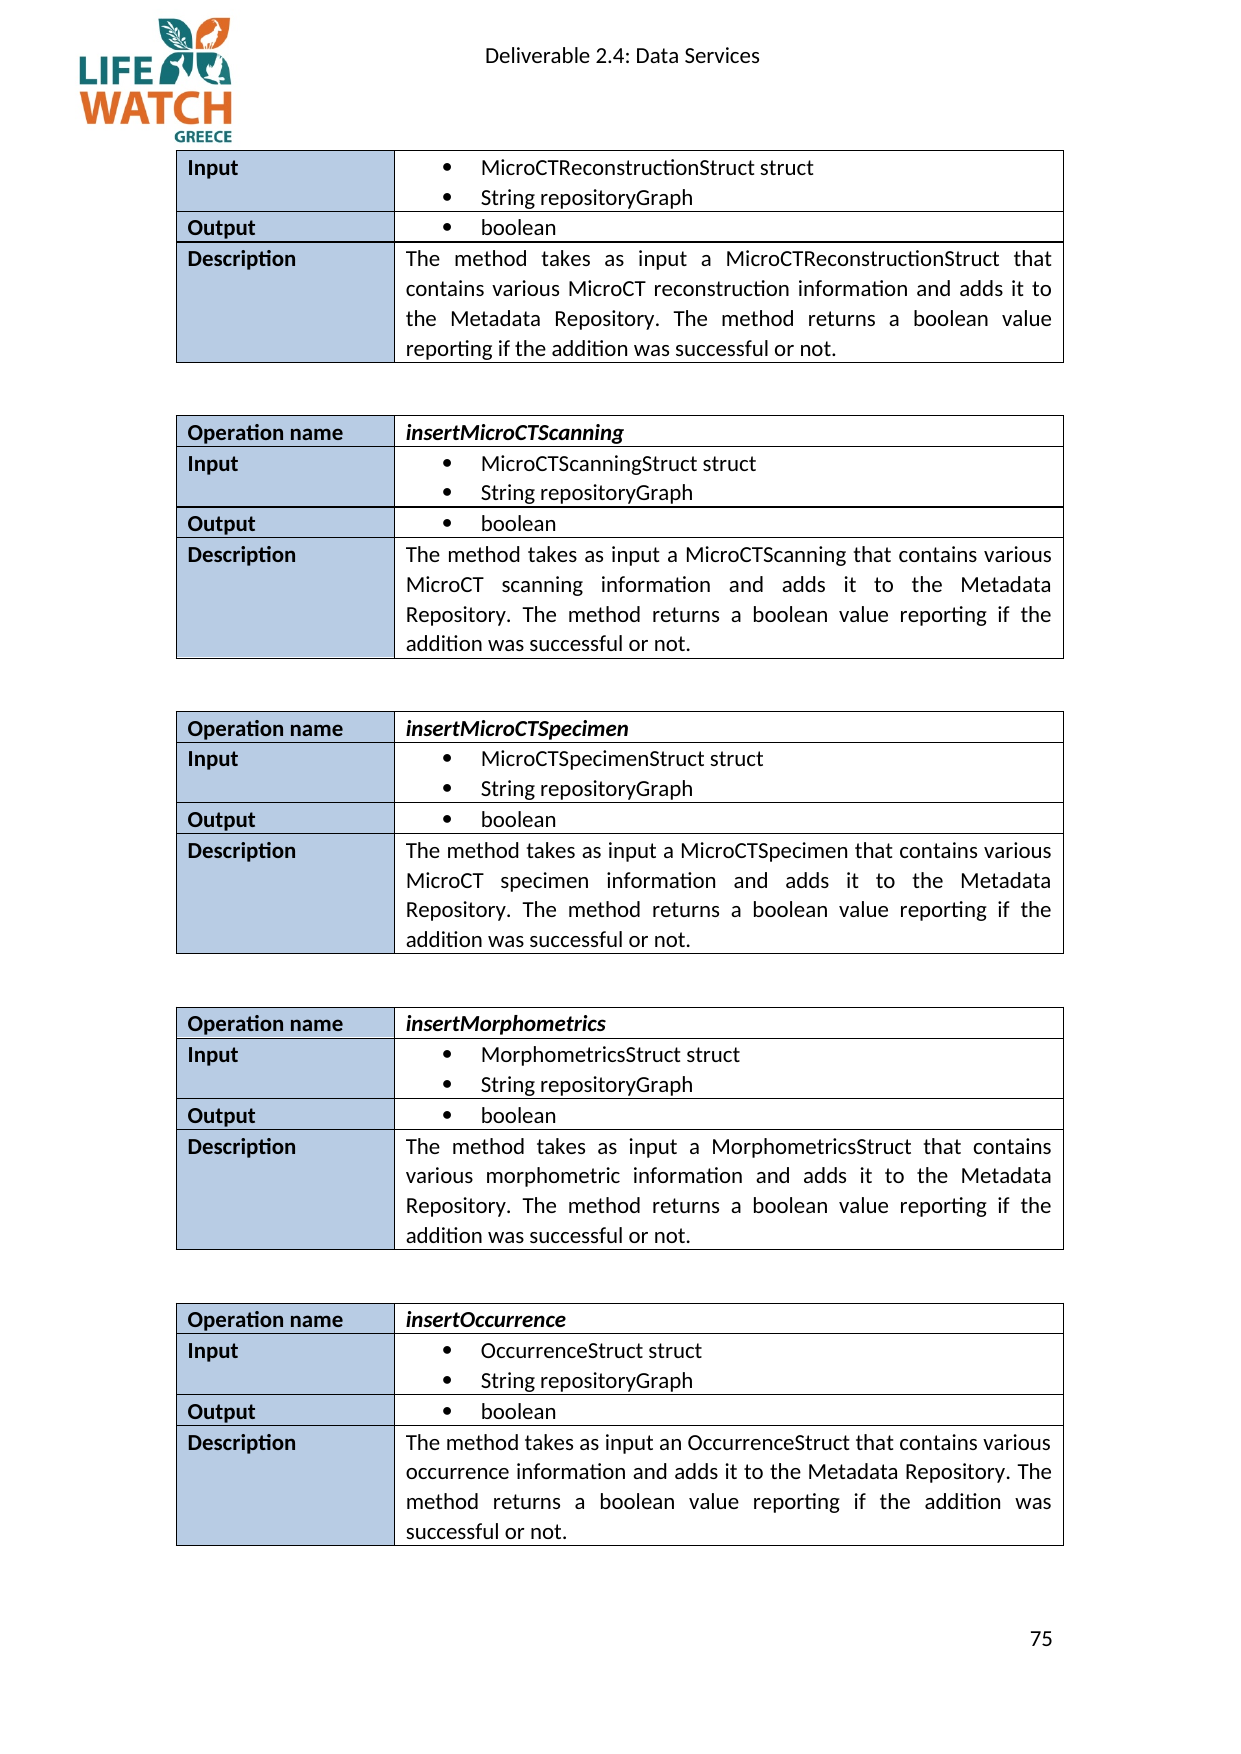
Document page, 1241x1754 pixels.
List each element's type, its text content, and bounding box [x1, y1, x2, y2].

table_header insertMicroCTScanning [395, 416, 1063, 446]
table_cell The method takes as input a MicroCTScanning that contains various MicroCT scanning information and adds it to the Metadata Repository. The method returns a boolean value reporting if the addition was successful or not. [395, 538, 1063, 657]
table_cell Description [177, 538, 394, 657]
table_cell The method takes as input a MicroCTReconstructionStruct that contains various MicroCT reconstruction information and adds it to the Metadata Repository. The method returns a boolean value reporting if the addition was successful or not. [395, 243, 1063, 362]
table_cell Description [177, 834, 394, 953]
table_cell boolean [395, 803, 1063, 833]
table_cell Output [177, 1395, 394, 1425]
table_cell Output [177, 508, 394, 537]
table_cell Output [177, 803, 394, 833]
table_cell The method takes as input a MicroCTSpecimen that contains various MicroCT specimen information and adds it to the Metadata Repository. The method returns a boolean value reporting if the addition was successful or not. [395, 834, 1063, 953]
table_cell MicroCTSpecimenStruct struct String repositoryGraph [395, 743, 1063, 802]
table_cell Description [177, 1426, 394, 1545]
table_cell boolean [395, 1099, 1063, 1129]
table_header insertMorphometrics [395, 1008, 1063, 1037]
table_cell boolean [395, 508, 1063, 537]
table_cell Output [177, 212, 394, 241]
table_cell Description [177, 243, 394, 362]
picture [64, 0, 251, 163]
table_cell Description [177, 1130, 394, 1249]
table_cell boolean [395, 1395, 1063, 1425]
table_header Operation name [177, 416, 394, 446]
table_header insertMicroCTSpecimen [395, 712, 1063, 742]
table_cell OccurrenceStruct struct String repositoryGraph [395, 1334, 1063, 1394]
table_cell MorphometricsStruct struct String repositoryGraph [395, 1039, 1063, 1098]
table_cell The method takes as input an OccurrenceStruct that contains various occurrence information and adds it to the Metadata Repository. The method returns a boolean value reporting if the addition was successful or not. [395, 1426, 1063, 1545]
table_cell Output [177, 1099, 394, 1129]
table_header Operation name [177, 1008, 394, 1037]
table_cell boolean [395, 212, 1063, 241]
table_cell MicroCTScanningStruct struct String repositoryGraph [395, 447, 1063, 506]
table_header Operation name [177, 1304, 394, 1333]
table_cell Input [177, 1334, 394, 1394]
table_cell Input [177, 151, 394, 211]
table_cell The method takes as input a MorphometricsStruct that contains various morphometric information and adds it to the Metadata Repository. The method returns a boolean value reporting if the addition was successful or not. [395, 1130, 1063, 1249]
table_cell Input [177, 447, 394, 506]
table_cell Input [177, 1039, 394, 1098]
table_cell Input [177, 743, 394, 802]
table_cell MicroCTReconstructionStruct struct String repositoryGraph [395, 151, 1063, 211]
table_header insertOccurrence [395, 1304, 1063, 1333]
table_header Operation name [177, 712, 394, 742]
